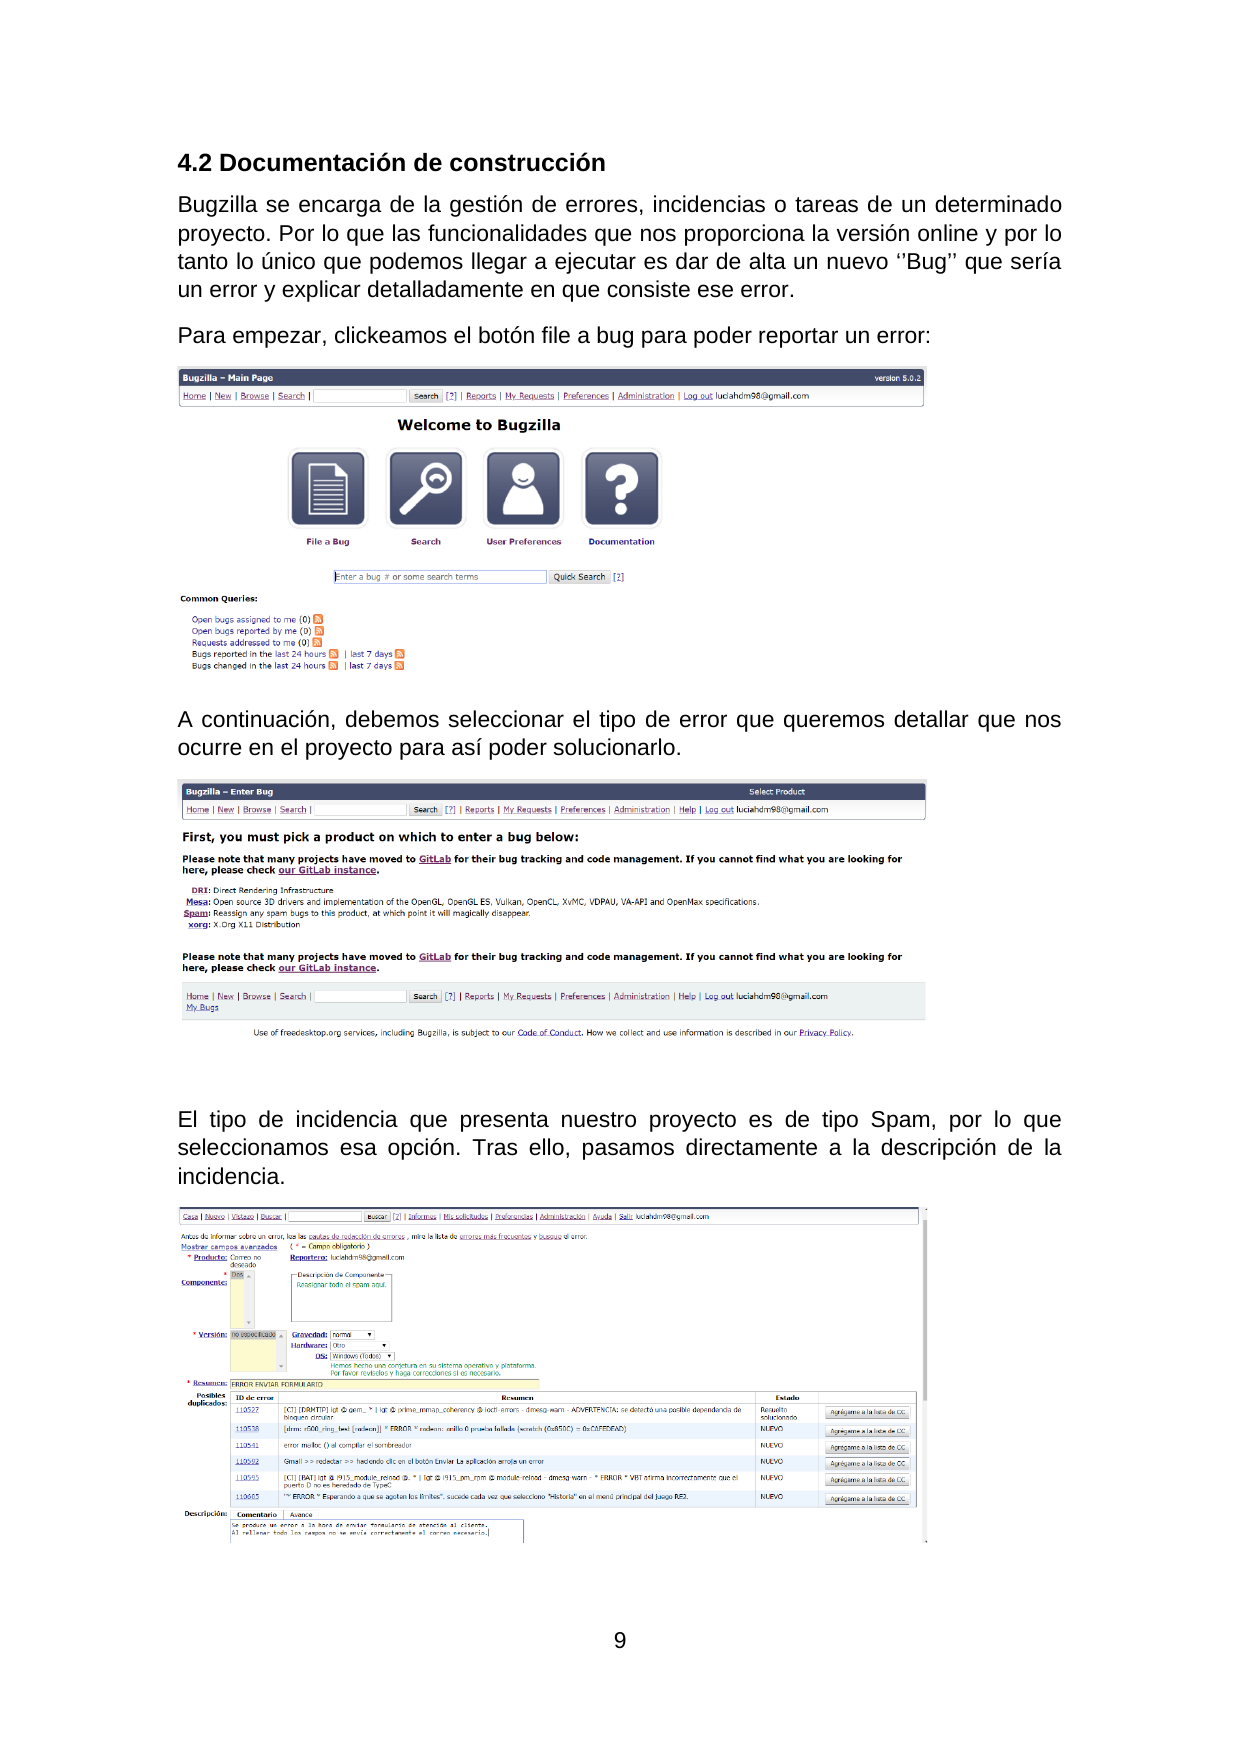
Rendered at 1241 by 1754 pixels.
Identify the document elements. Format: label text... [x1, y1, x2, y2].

text A continuación, debemos seleccionar el tipo de error que queremos detallar que nos ocurre en el proyecto para así poder solucionarlo. [177, 706, 1063, 761]
picture [177, 366, 928, 687]
text El tipo de incidencia que presenta nuestro proyecto es de tipo Spam, por lo que seleccionamos esa opción. Tras ello, pasamos directamente a la descripción de la incidencia. [177, 1106, 1063, 1189]
picture [177, 779, 928, 1087]
text Para empezar, clickeamos el botón file a bug para poder reportar un error: [177, 322, 1063, 348]
subtitle 4.2 Documentación de construcción [177, 148, 1063, 176]
picture [177, 1207, 928, 1543]
text Bugzilla se encarga de la gestión de errores, incidencias o tareas de un determinado proyecto. Por lo que las funcionalidades que nos proporciona la versión online y por lo tanto lo único que podemos llegar a ejecutar es dar de alta un nuevo ‘’Bug’’ que sería un error y explicar detalladamente en que consiste ese error. [177, 191, 1063, 303]
